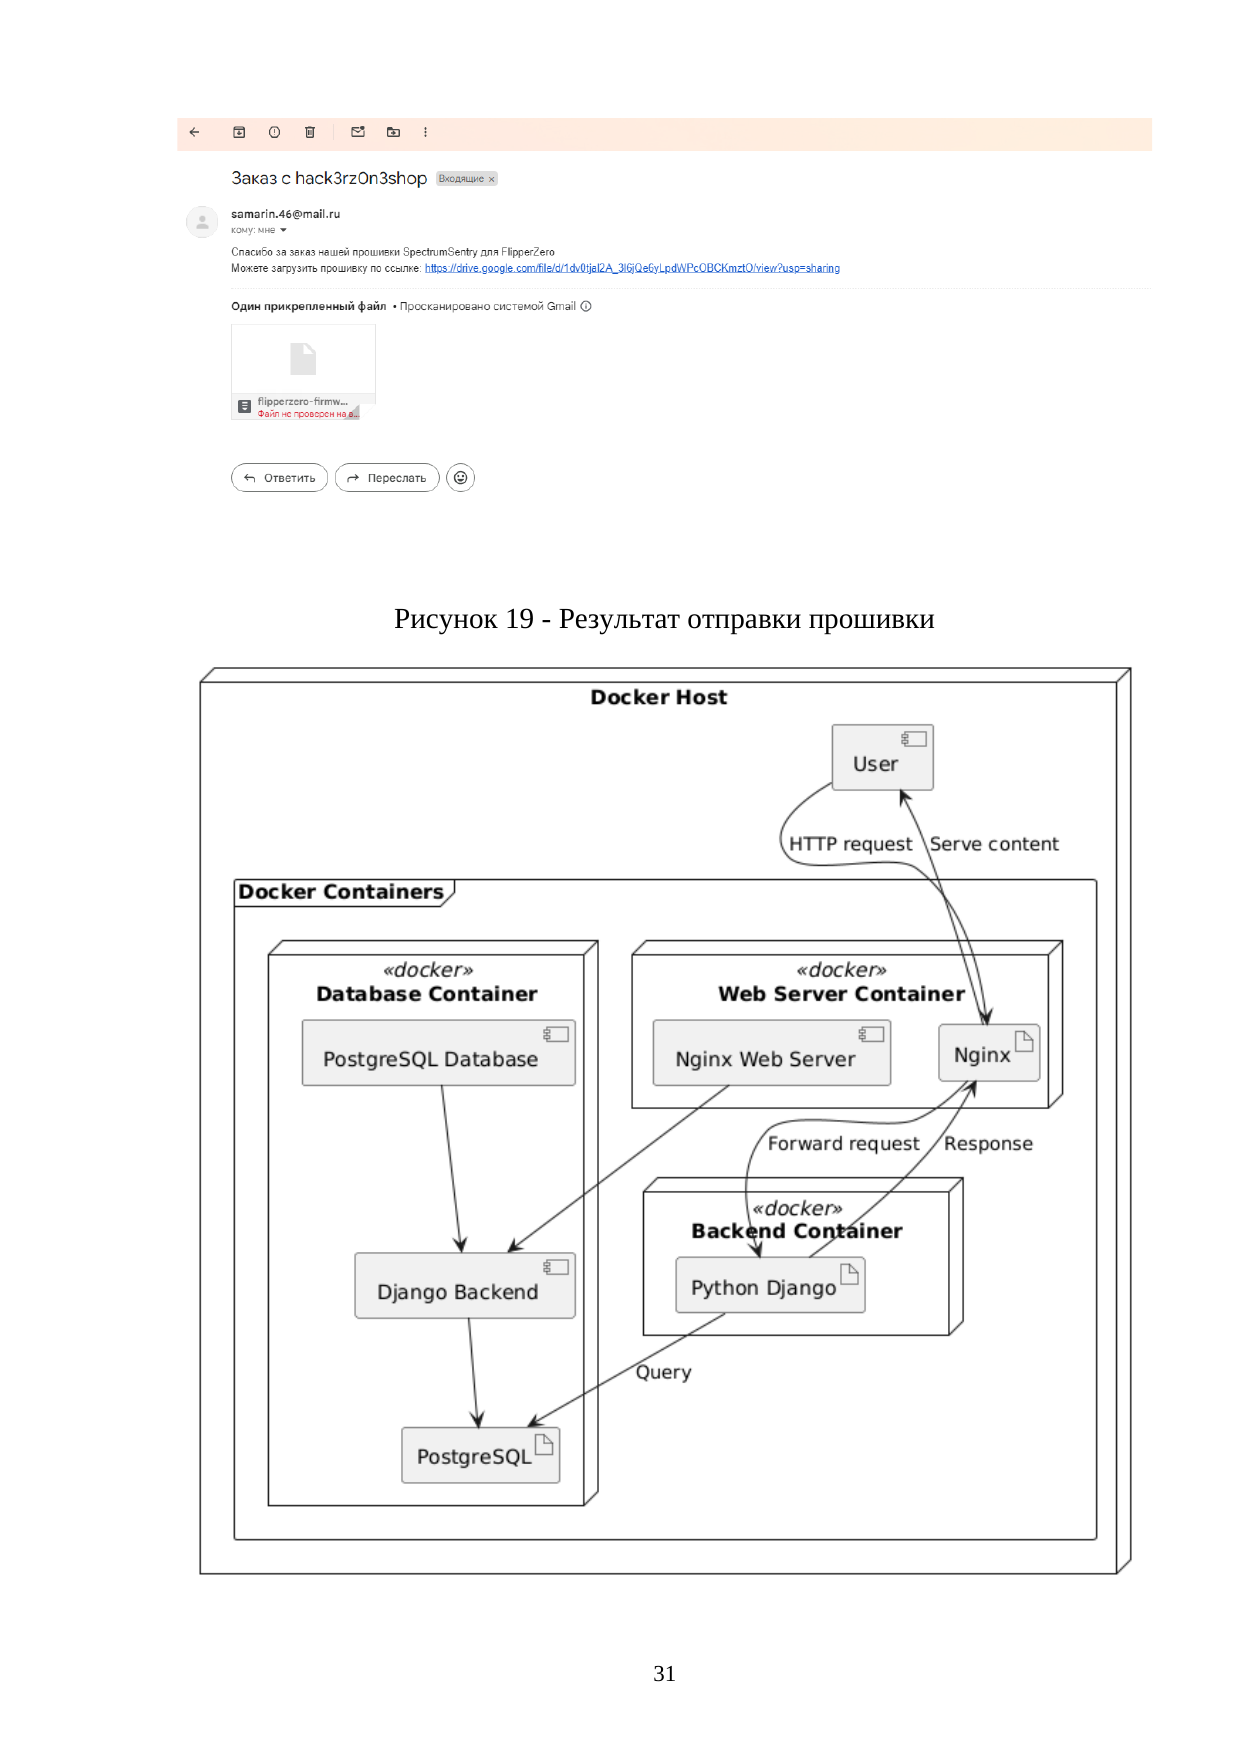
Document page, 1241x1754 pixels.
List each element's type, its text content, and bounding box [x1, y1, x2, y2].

picture [177, 118, 1153, 576]
text Результат отправки прошивки [177, 601, 1152, 634]
picture [177, 659, 1153, 1596]
